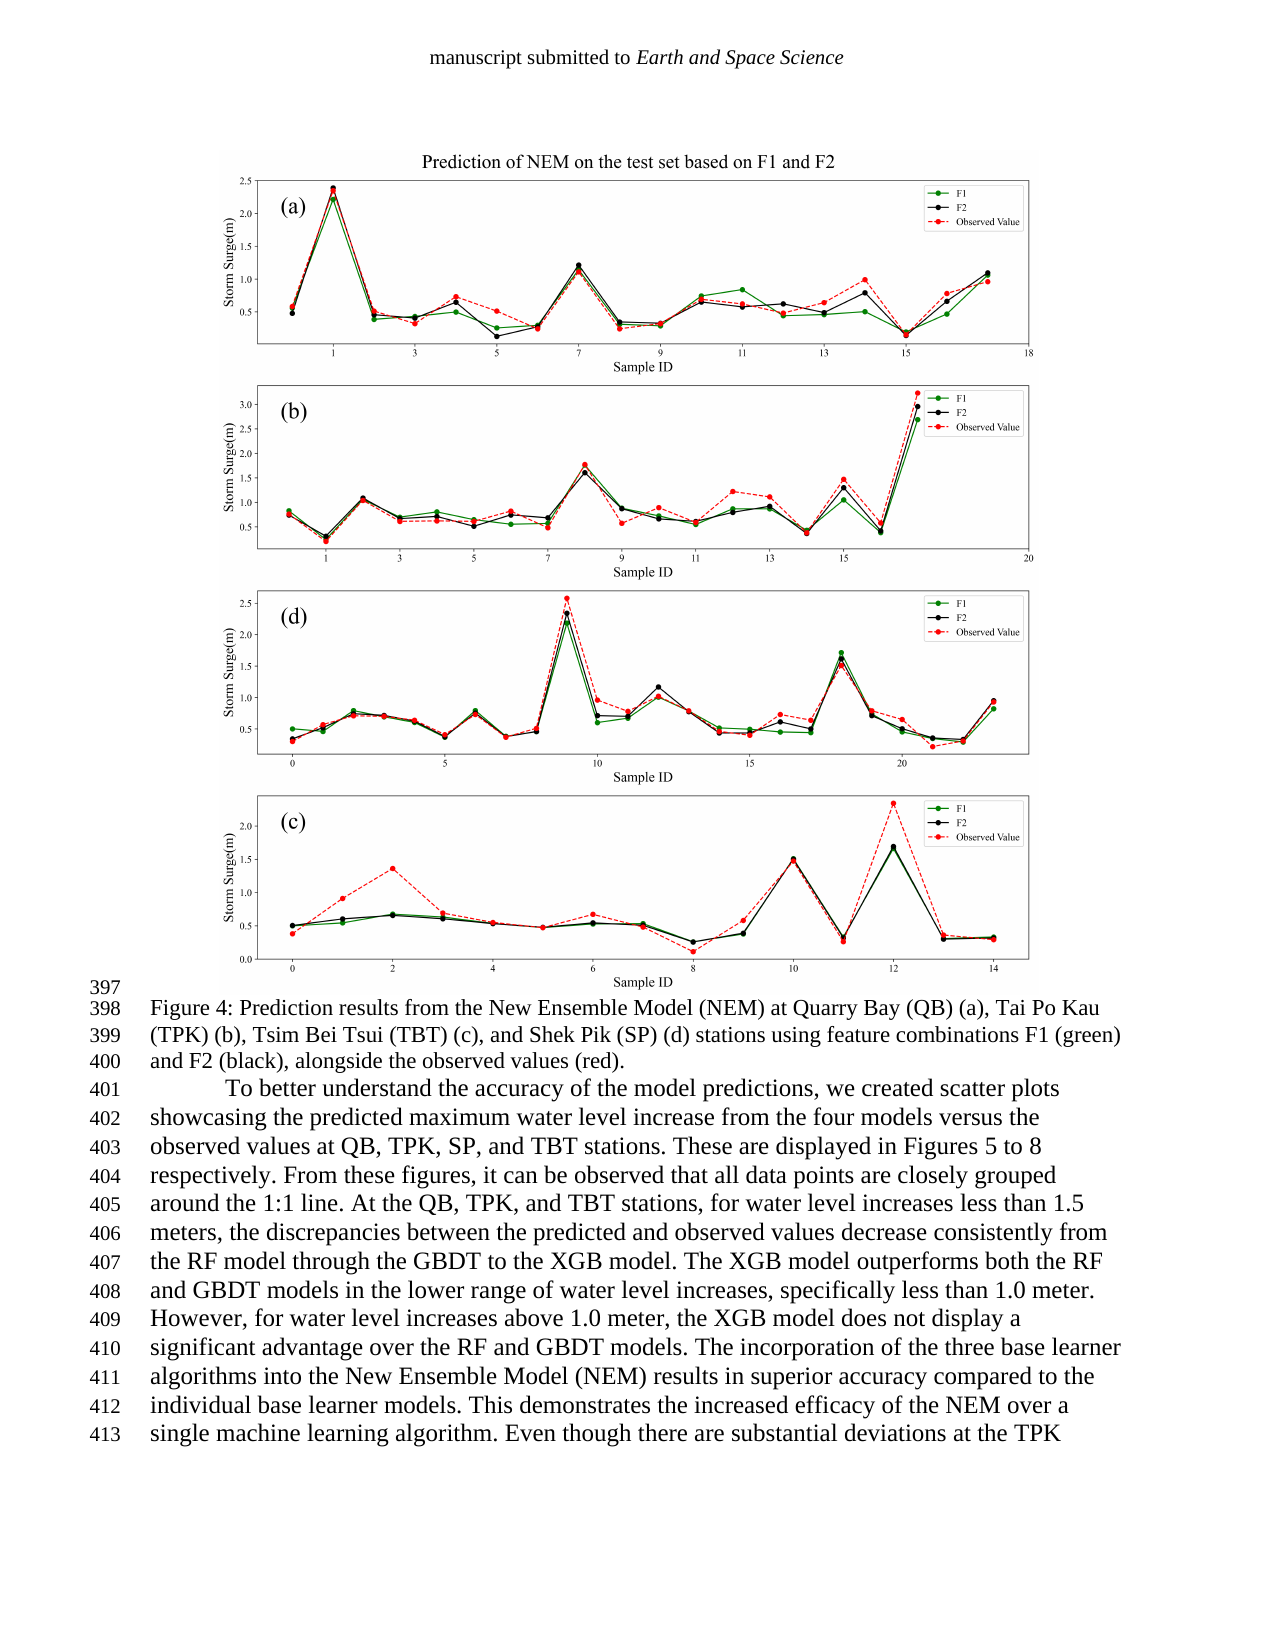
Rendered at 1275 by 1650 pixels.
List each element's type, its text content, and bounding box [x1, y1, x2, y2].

text Figure 4: Prediction results from the New Ensemble Model (NEM) at Quarry Bay (QB) (a), Tai Po Kau (TPK) (b), Tsim Bei Tsui (TBT) (c), and Shek Pik (SP) (d) stations using feature combinations F1 (green) and F2 (black), alongside the observed values (red). [150, 994, 1125, 1073]
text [150, 1073, 1125, 1447]
picture [218, 150, 1039, 995]
